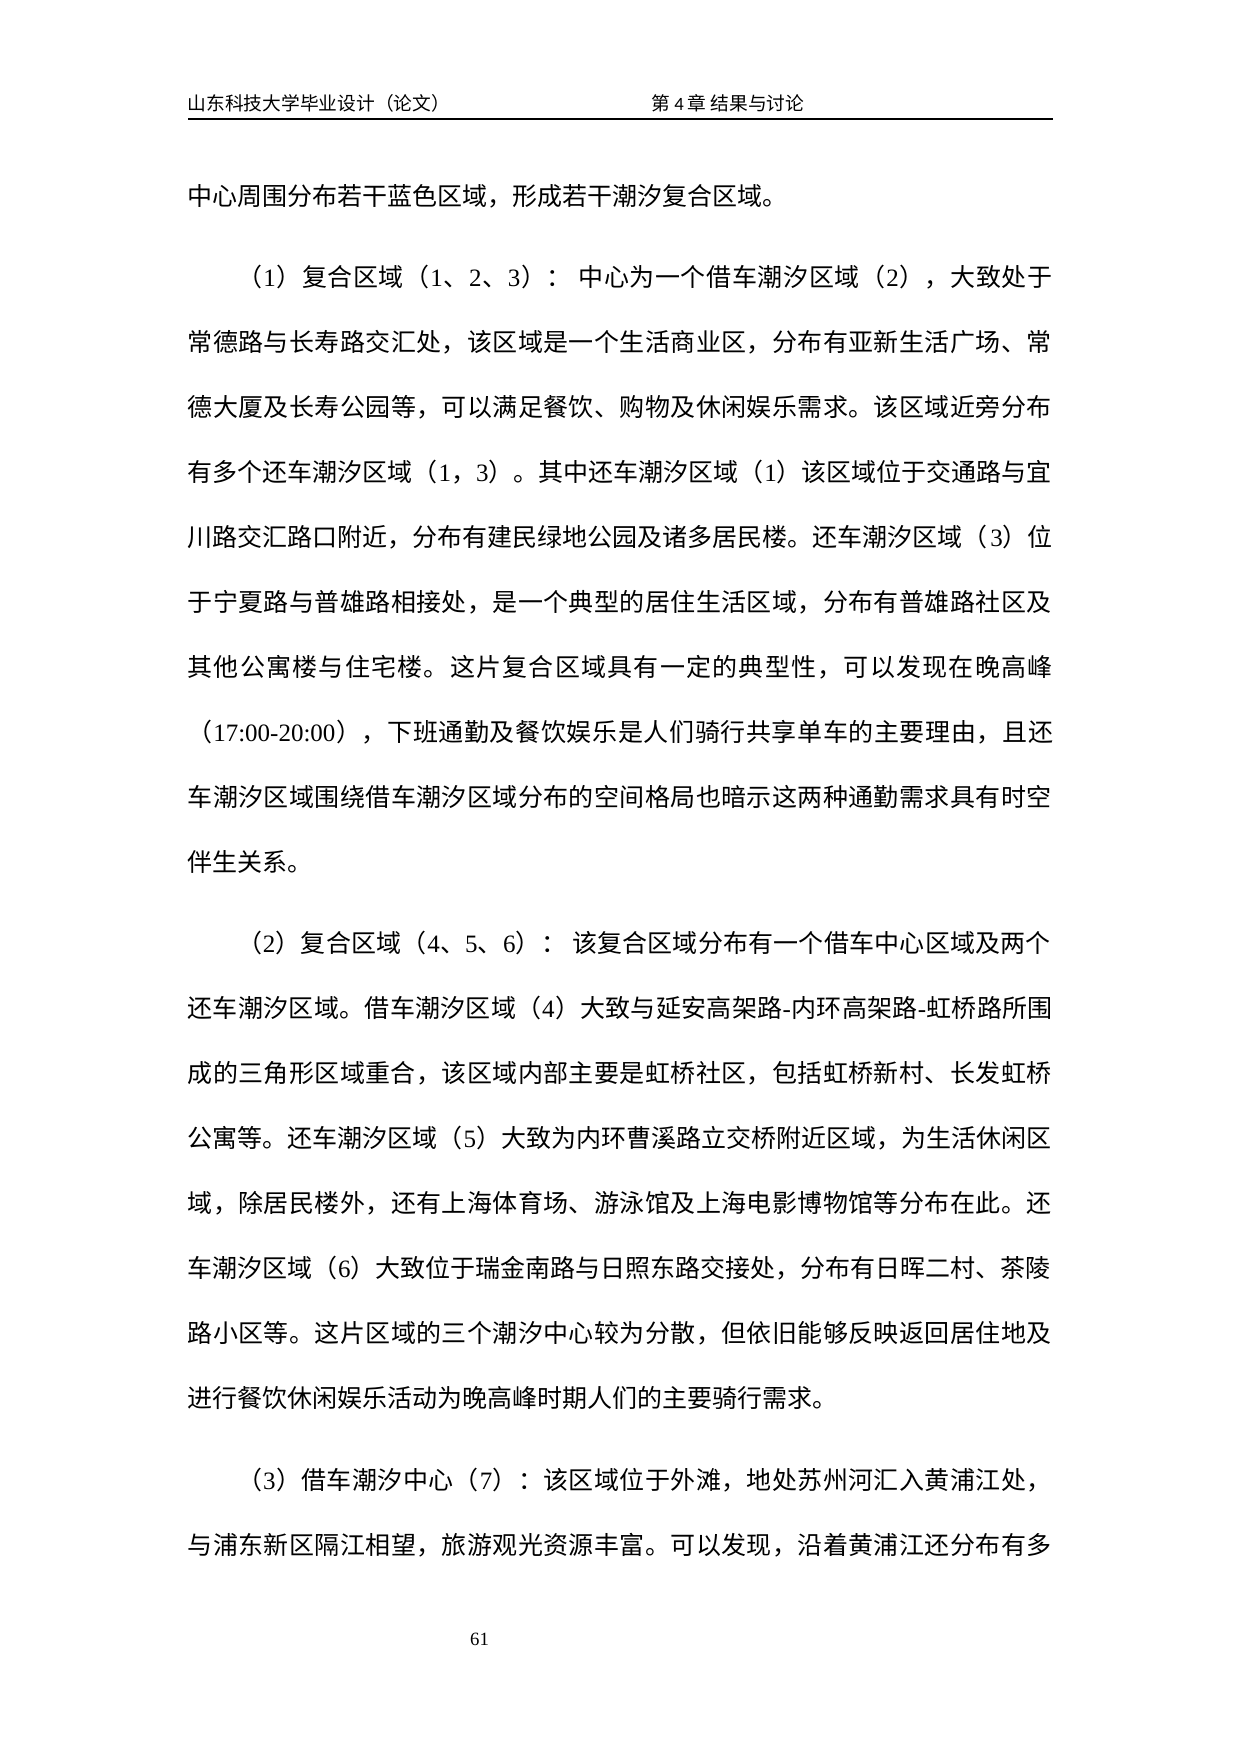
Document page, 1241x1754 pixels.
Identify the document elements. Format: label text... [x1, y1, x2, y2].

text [187, 162, 1053, 227]
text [187, 1446, 1053, 1576]
text （2）复合区域（4、5、6）： 该复合区域分布有一个借车中心区域及两个还车潮汐区域。借车潮汐区域（4）大致与延安高架路-内环高架路-虹桥路所围成的三角形区域重合，该区域内部主要是虹桥社区，包括虹桥新村、长发虹桥公寓等。还车潮汐区域（5）大致为内环曹溪路立交桥附近区域，为生活休闲区域，除居民楼外，还有上海体育场、游泳馆及上海电影博物馆等分布在此。还车潮汐区域（6）大致位于瑞金南路与日照东路交接处，分布有日晖二村、茶陵路小区等。这片区域的三个潮汐中心较为分散，但依旧能够反映返回居住地及进行餐饮休闲娱乐活动为晚高峰时期人们的主要骑行需求。 [187, 909, 1053, 1429]
text （1）复合区域（1、2、3）： 中心为一个借车潮汐区域（2），大致处于常德路与长寿路交汇处，该区域是一个生活商业区，分布有亚新生活广场、常德大厦及长寿公园等，可以满足餐饮、购物及休闲娱乐需求。该区域近旁分布有多个还车潮汐区域（1，3）。其中还车潮汐区域（1）该区域位于交通路与宜川路交汇路口附近，分布有建民绿地公园及诸多居民楼。还车潮汐区域（3）位于宁夏路与普雄路相接处，是一个典型的居住生活区域，分布有普雄路社区及其他公寓楼与住宅楼。这片复合区域具有一定的典型性，可以发现在晚高峰（17:00-20:00），下班通勤及餐饮娱乐是人们骑行共享单车的主要理由，且还车潮汐区域围绕借车潮汐区域分布的空间格局也暗示这两种通勤需求具有时空伴生关系。 [187, 243, 1053, 893]
